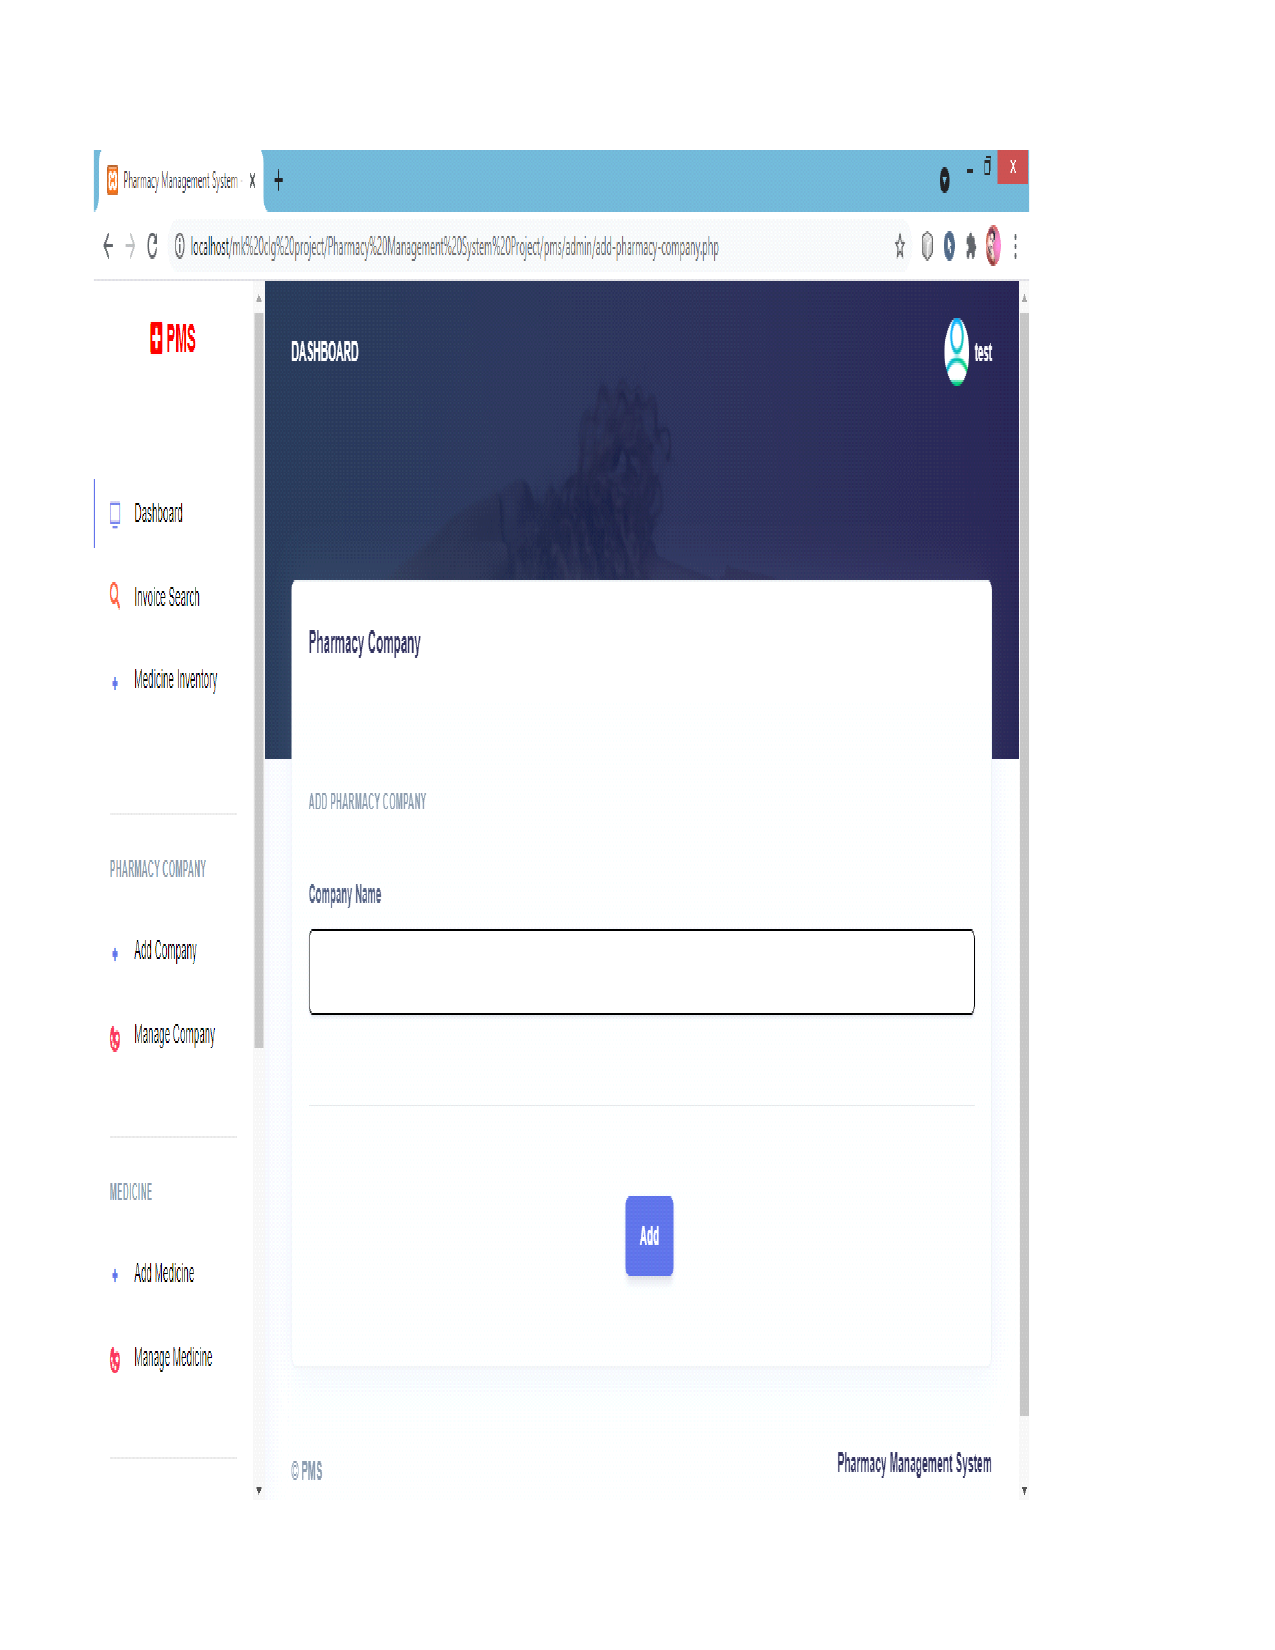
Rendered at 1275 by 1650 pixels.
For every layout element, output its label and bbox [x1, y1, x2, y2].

picture [93, 150, 1030, 1500]
